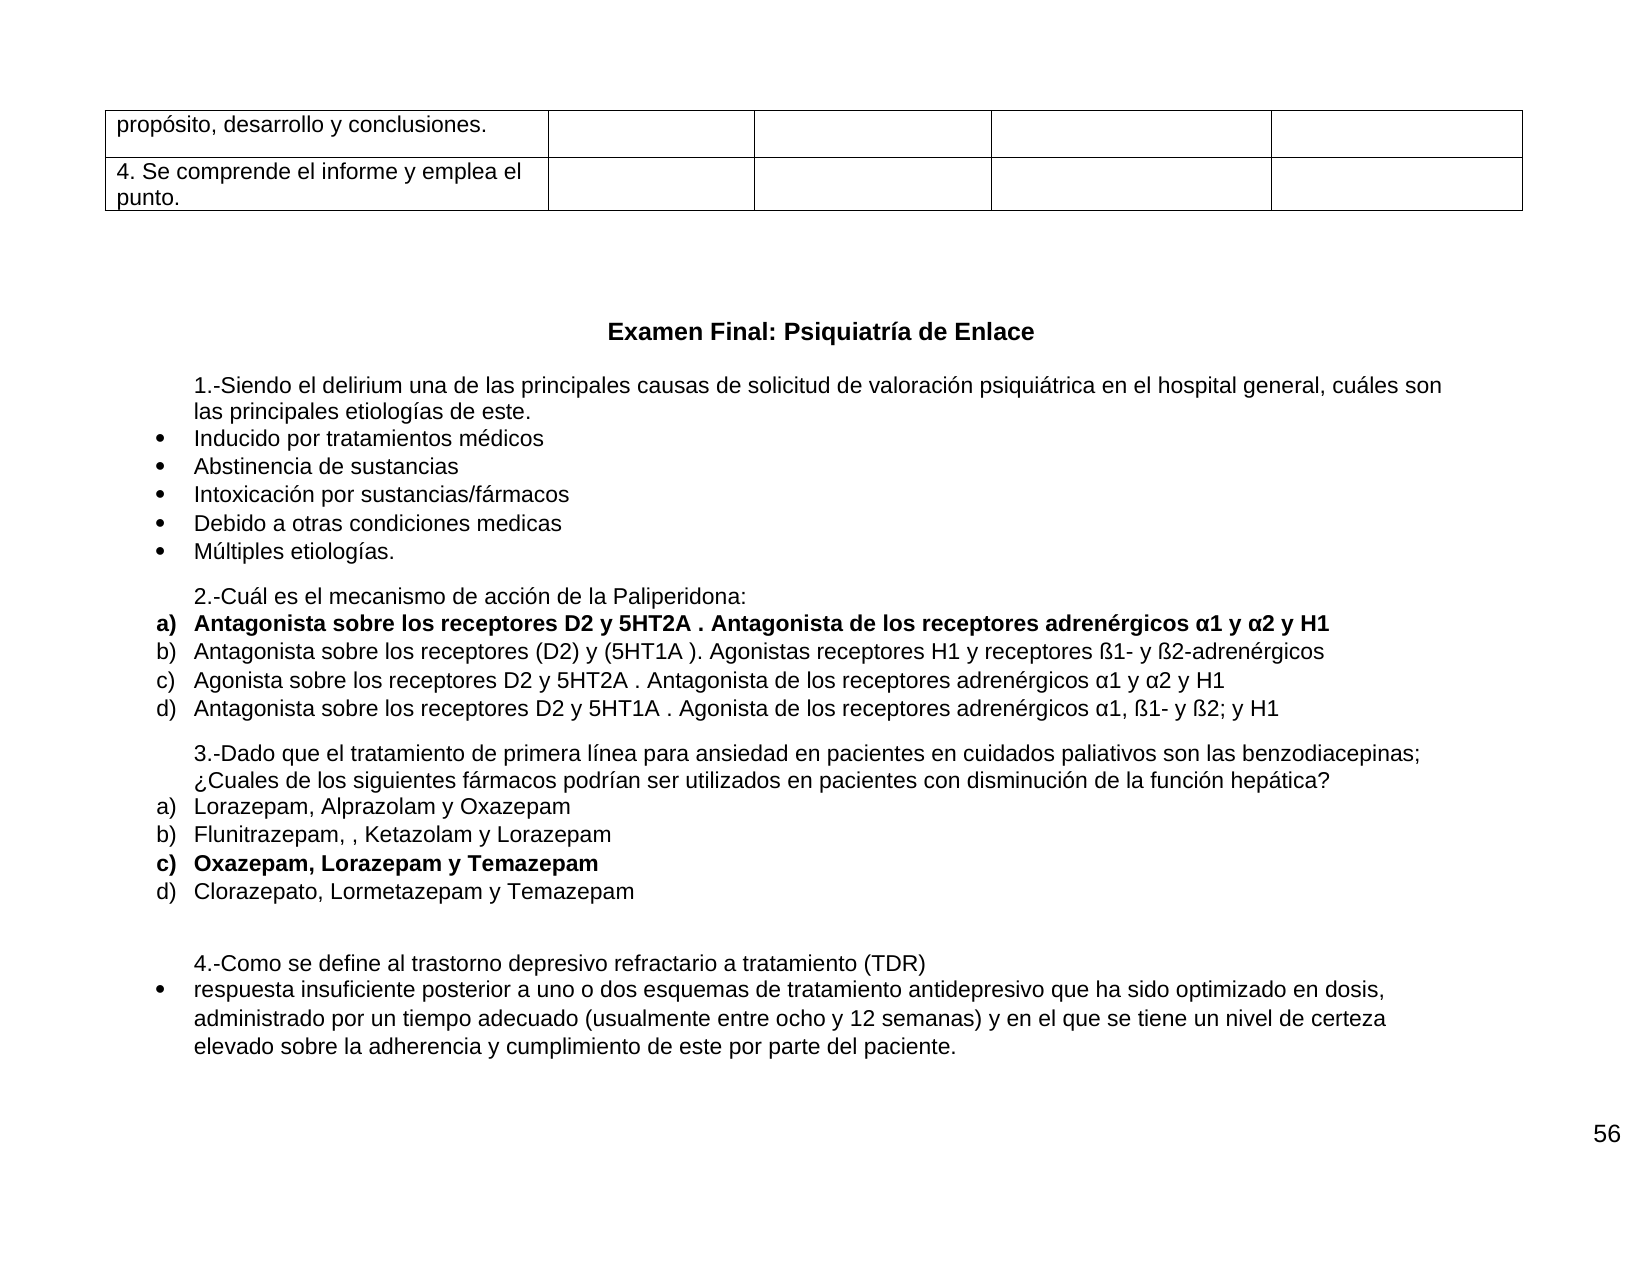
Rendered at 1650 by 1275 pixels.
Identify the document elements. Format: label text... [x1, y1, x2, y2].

table_cell [549, 111, 754, 157]
list Clorazepato, Lormetazepam y Temazepam [156, 878, 1449, 904]
table_cell 4. Se comprende el informe y emplea el punto. [106, 158, 548, 210]
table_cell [106, 111, 548, 157]
table_cell [992, 158, 1271, 210]
list Antagonista sobre los receptores D2 y 5HT2A . Antagonista de los receptores adrenérgicos α1 y α2 y H1 [156, 610, 1449, 636]
text 4.-Como se define al trastorno depresivo refractario a tratamiento (TDR) [194, 950, 1449, 976]
text 2.-Cuál es el mecanismo de acción de la Paliperidona: [194, 583, 1449, 610]
table_cell [992, 111, 1271, 157]
text 3.-Dado que el tratamiento de primera línea para ansiedad en pacientes en cuidados paliativos son las benzodiacepinas; ¿Cuales de los siguientes fármacos podrían ser utilizados en pacientes con disminución de la función hepática? [194, 740, 1449, 793]
list Lorazepam, Alprazolam y Oxazepam [156, 793, 1449, 819]
list Agonista sobre los receptores D2 y 5HT2A . Antagonista de los receptores adrenérgicos α1 y α2 y H1 [156, 667, 1449, 693]
text Examen Final: Psiquiatría de Enlace [194, 317, 1449, 346]
list Debido a otras condiciones medicas [156, 510, 1449, 536]
list Oxazepam, Lorazepam y Temazepam [156, 850, 1449, 876]
table_cell [1272, 111, 1522, 157]
table_cell [755, 111, 991, 157]
text 1.-Siendo el delirium una de las principales causas de solicitud de valoración psiquiátrica en el hospital general, cuáles son las principales etiologías de este. [194, 372, 1449, 424]
list Antagonista sobre los receptores D2 y 5HT1A . Agonista de los receptores adrenérgicos α1, ß1- y ß2; y H1 [156, 695, 1449, 721]
table_cell [1272, 158, 1522, 210]
table_cell [755, 158, 991, 210]
list respuesta insuficiente posterior a uno o dos esquemas de tratamiento antidepresivo que ha sido optimizado en dosis, administrado por un tiempo adecuado (usualmente entre ocho y 12 semanas) y en el que se tiene un nivel de certeza elevado sobre la adherencia y cumplimiento de este por parte del paciente. [156, 976, 1449, 1059]
list Múltiples etiologías. [156, 538, 1449, 565]
list Intoxicación por sustancias/fármacos [156, 481, 1449, 508]
list Antagonista sobre los receptores (D2) y (5HT1A ). Agonistas receptores H1 y receptores ß1- y ß2-adrenérgicos [156, 638, 1449, 664]
list Inducido por tratamientos médicos [156, 424, 1449, 451]
table_cell [549, 158, 754, 210]
list Flunitrazepam, , Ketazolam y Lorazepam [156, 821, 1449, 848]
list Abstinencia de sustancias [156, 453, 1449, 479]
